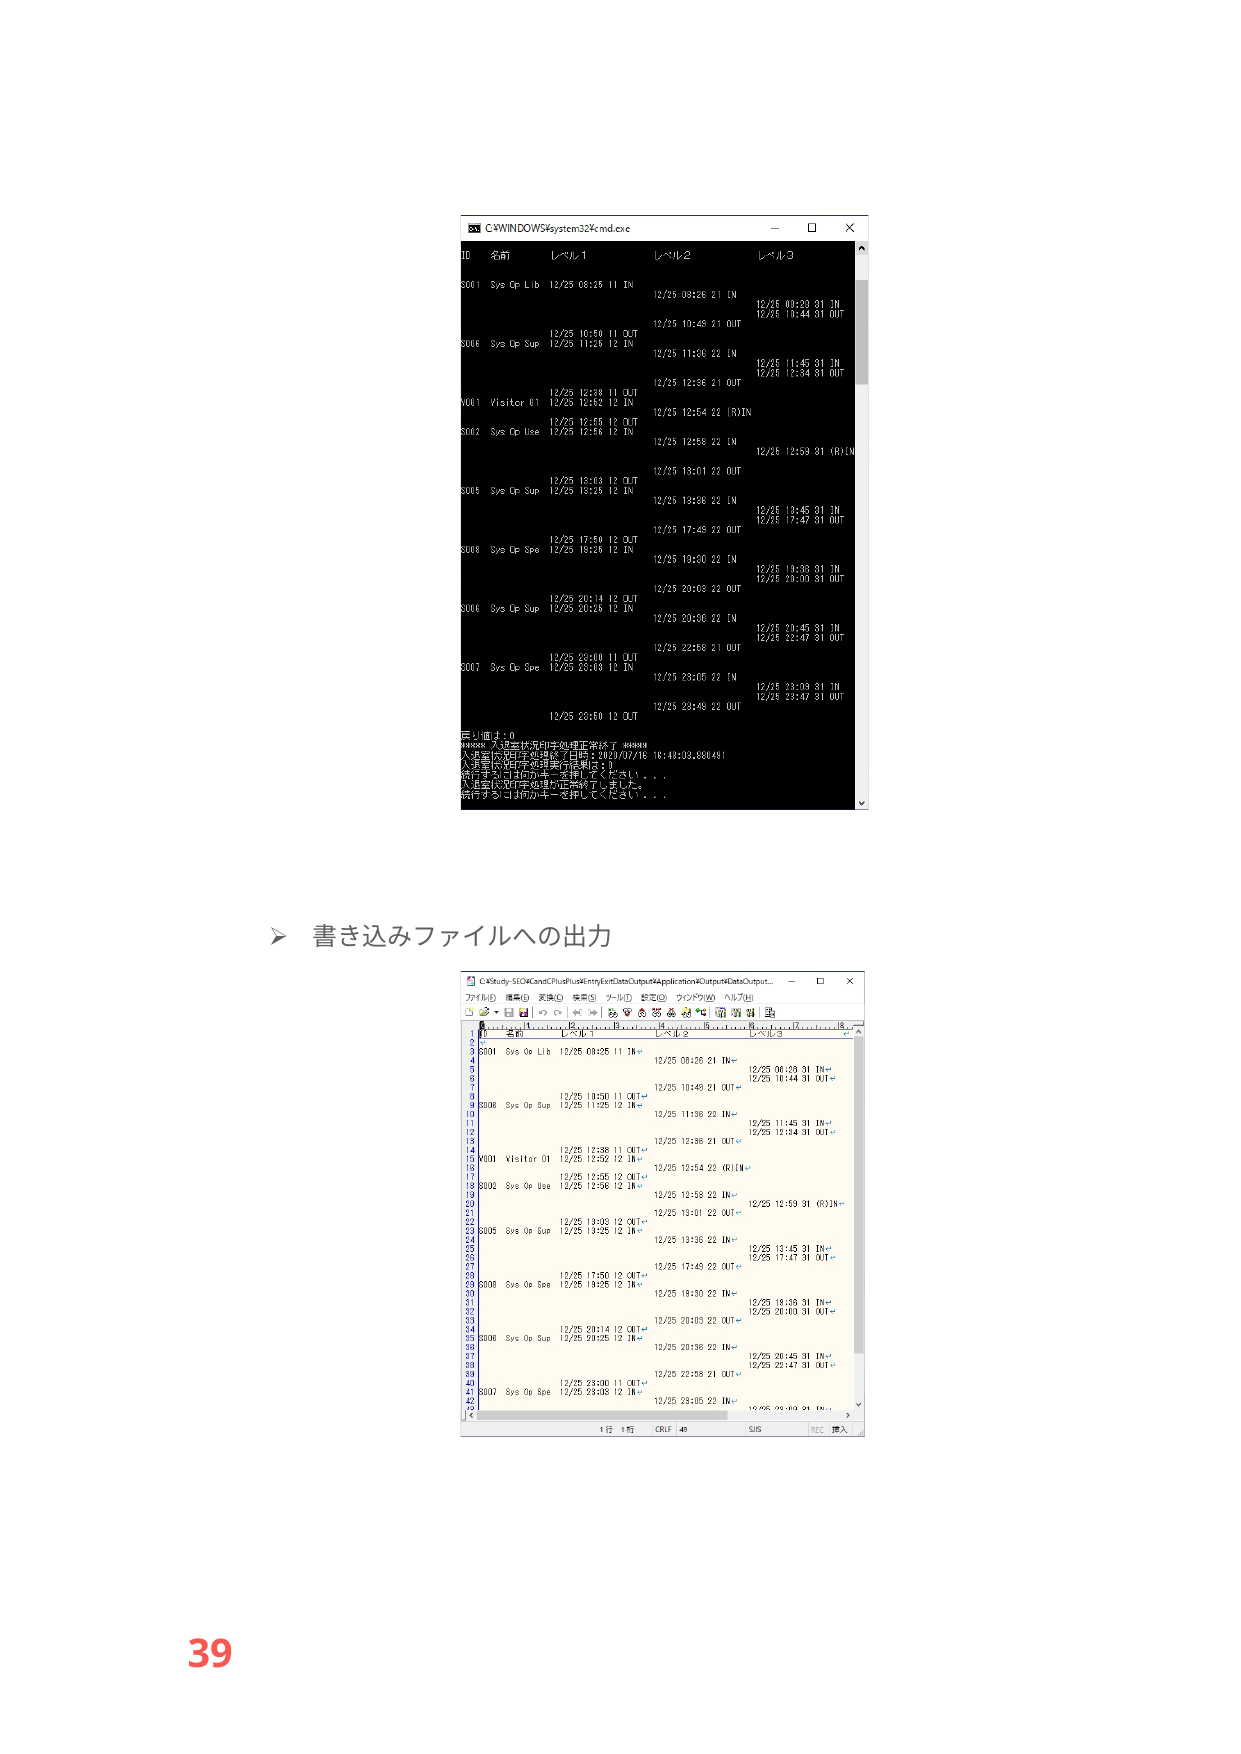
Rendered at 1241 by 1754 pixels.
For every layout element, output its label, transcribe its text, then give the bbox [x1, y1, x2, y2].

list 書き込みファイルへの出力 [269, 916, 1053, 952]
picture [460, 215, 869, 810]
picture [460, 971, 865, 1437]
